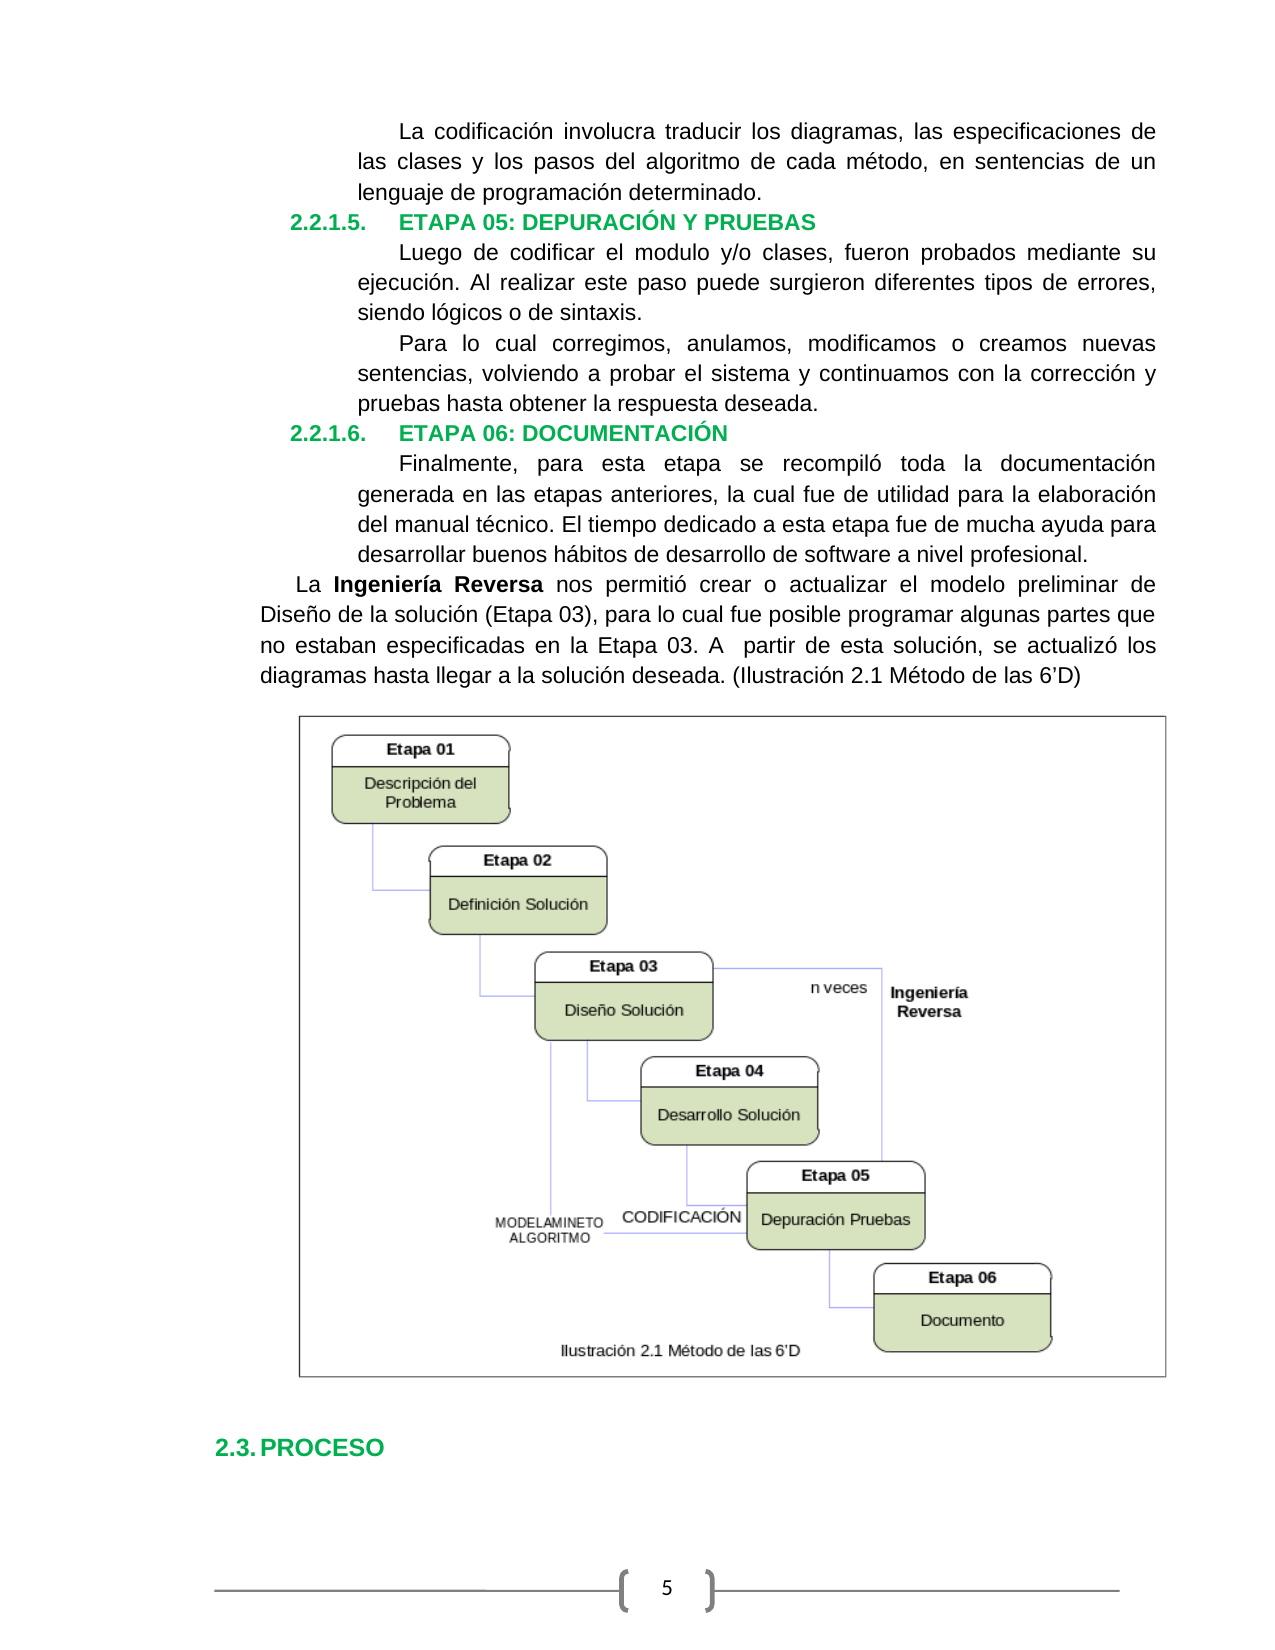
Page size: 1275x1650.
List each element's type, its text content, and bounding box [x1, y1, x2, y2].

list Luego de codificar el modulo y/o clases, fueron probados mediante su ejecución. Al realizar este paso puede surgieron diferentes tipos de errores, siendo lógicos o de sintaxis. [357, 239, 1157, 326]
list Para lo cual corregimos, anulamos, modificamos o creamos nuevas sentencias, volviendo a probar el sistema y continuamos con la corrección y pruebas hasta obtener la respuesta deseada. [357, 329, 1157, 416]
list La codificación involucra traducir los diagramas, las especificaciones de las clases y los pasos del algoritmo de cada método, en sentencias de un lenguaje de programación determinado. [357, 118, 1157, 205]
list La Ingeniería Reversa nos permitió crear o actualizar el modelo preliminar de Diseño de la solución (Etapa 03), para lo cual fue posible programar algunas partes que no estaban especificadas en la Etapa 03. A partir de esta solución, se actualizó los diagramas hasta llegar a la solución deseada. (Ilustración 2.1 Método de las 6’D) [260, 571, 1157, 688]
list ETAPA 05: DEPURACIÓN Y PRUEBAS [290, 209, 1157, 235]
list PROCESO [215, 1433, 1157, 1462]
list Finalmente, para esta etapa se recompiló toda la documentación generada en las etapas anteriores, la cual fue de utilidad para la elaboración del manual técnico. El tiempo dedicado a esta etapa fue de mucha ayuda para desarrollar buenos hábitos de desarrollo de software a nivel profesional. [357, 450, 1157, 567]
list ETAPA 06: DOCUMENTACIÓN [290, 420, 1157, 447]
